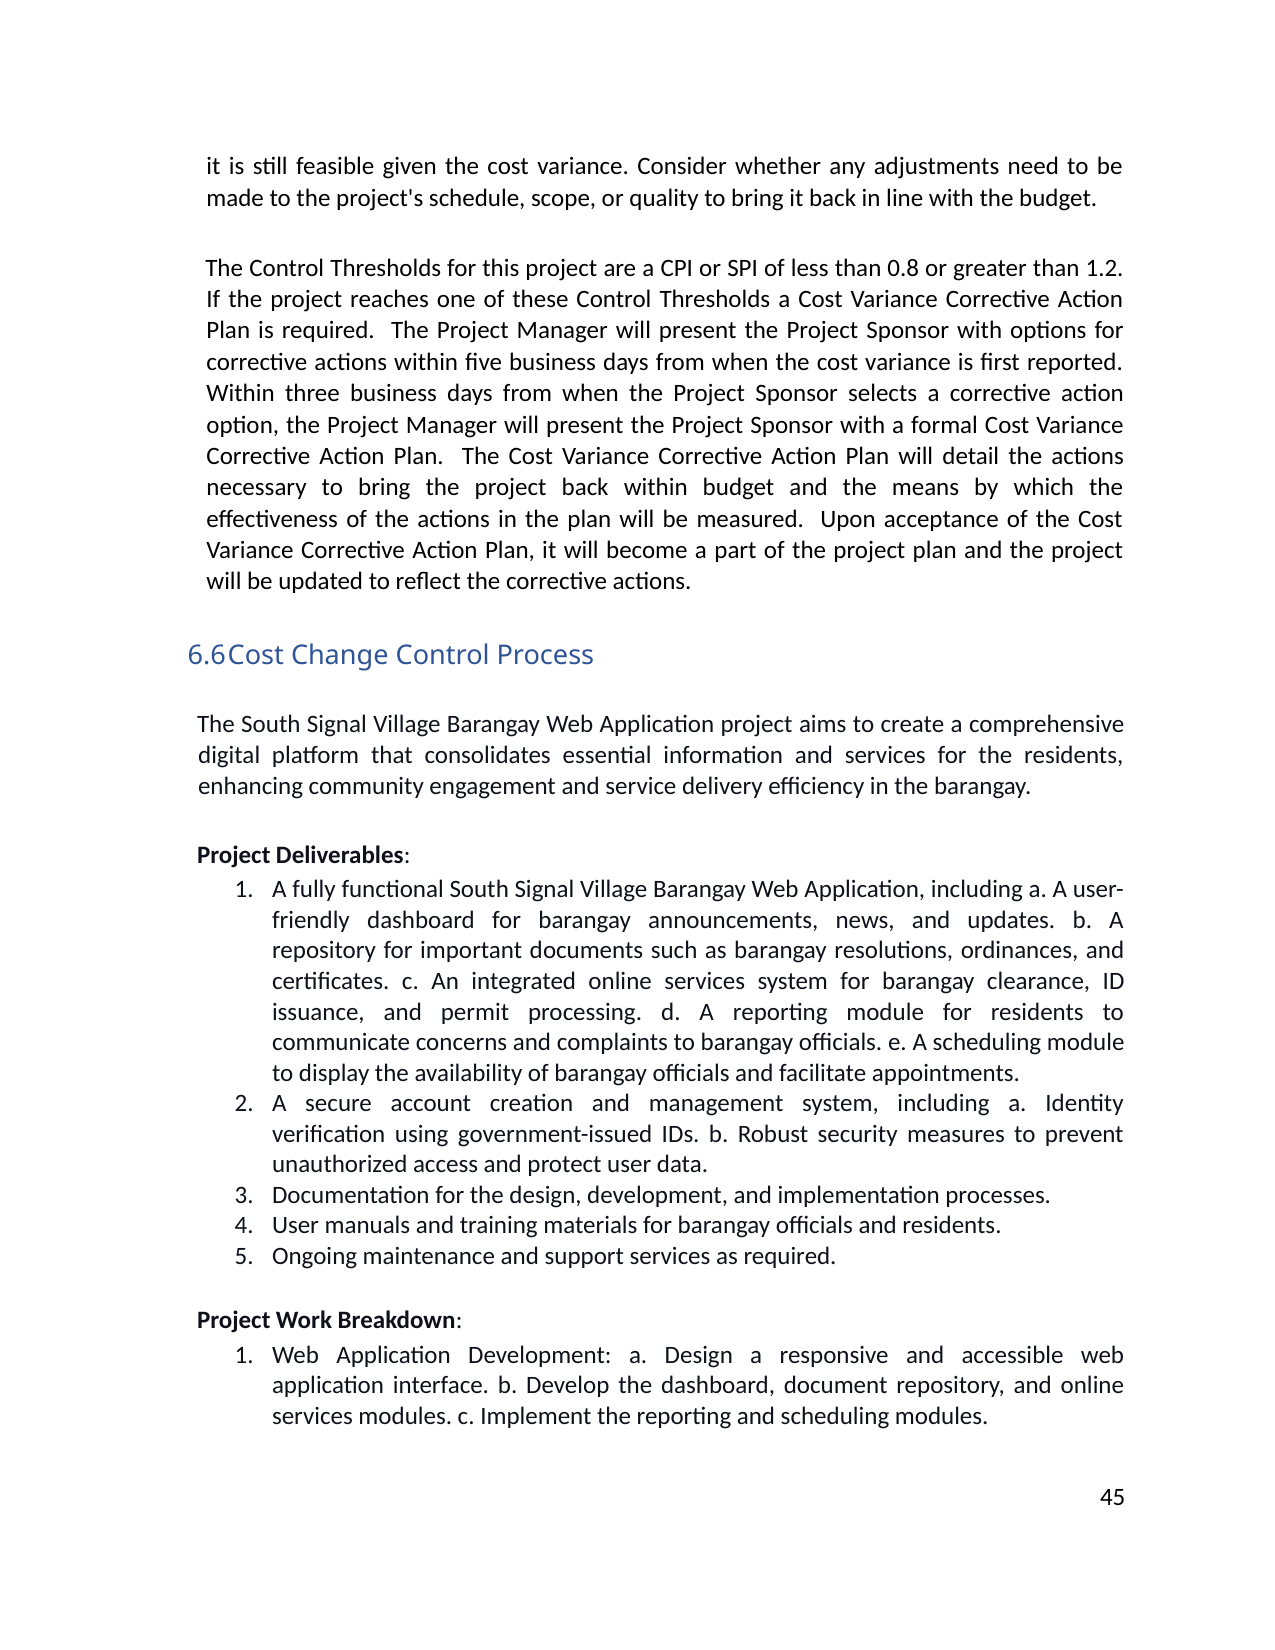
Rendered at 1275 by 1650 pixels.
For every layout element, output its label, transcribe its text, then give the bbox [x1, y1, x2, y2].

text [205, 150, 1125, 213]
text Project Deliverables: [197, 839, 1125, 870]
subtitle Cost Change Control Process [187, 635, 1125, 672]
list User manuals and training materials for barangay officials and residents. [234, 1209, 1125, 1240]
text Project Work Breakdown: [197, 1305, 1125, 1335]
list Web Application Development: a. Design a responsive and accessible web application interface. b. Develop the dashboard, document repository, and online services modules. c. Implement the reporting and scheduling modules. [234, 1339, 1125, 1431]
list A secure account creation and management system, including a. Identity verification using government-issued IDs. b. Robust security measures to prevent unauthorized access and protect user data. [234, 1087, 1125, 1179]
list Ongoing maintenance and support services as required. [234, 1240, 1125, 1270]
list Documentation for the design, development, and implementation processes. [234, 1179, 1125, 1209]
text The South Signal Village Barangay Web Application project aims to create a comprehensive digital platform that consolidates essential information and services for the residents, enhancing community engagement and service delivery efficiency in the barangay. [197, 708, 1125, 801]
list A fully functional South Signal Village Barangay Web Application, including a. A user-friendly dashboard for barangay announcements, news, and updates. b. A repository for important documents such as barangay resolutions, ordinances, and certificates. c. An integrated online services system for barangay clearance, ID issuance, and permit processing. d. A reporting module for residents to communicate concerns and complaints to barangay officials. e. A scheduling module to display the availability of barangay officials and facilitate appointments. [234, 873, 1125, 1087]
text The Control Thresholds for this project are a CPI or SPI of less than 0.8 or greater than 1.2. If the project reaches one of these Control Thresholds a Cost Variance Corrective Action Plan is required. The Project Manager will present the Project Sponsor with options for corrective actions within five business days from when the cost variance is first reported. Within three business days from when the Project Sponsor selects a corrective action option, the Project Manager will present the Project Sponsor with a formal Cost Variance Corrective Action Plan. The Cost Variance Corrective Action Plan will detail the actions necessary to bring the project back within budget and the means by which the effectiveness of the actions in the plan will be measured. Upon acceptance of the Cost Variance Corrective Action Plan, it will become a part of the project plan and the project will be updated to reflect the corrective actions. [205, 252, 1125, 596]
